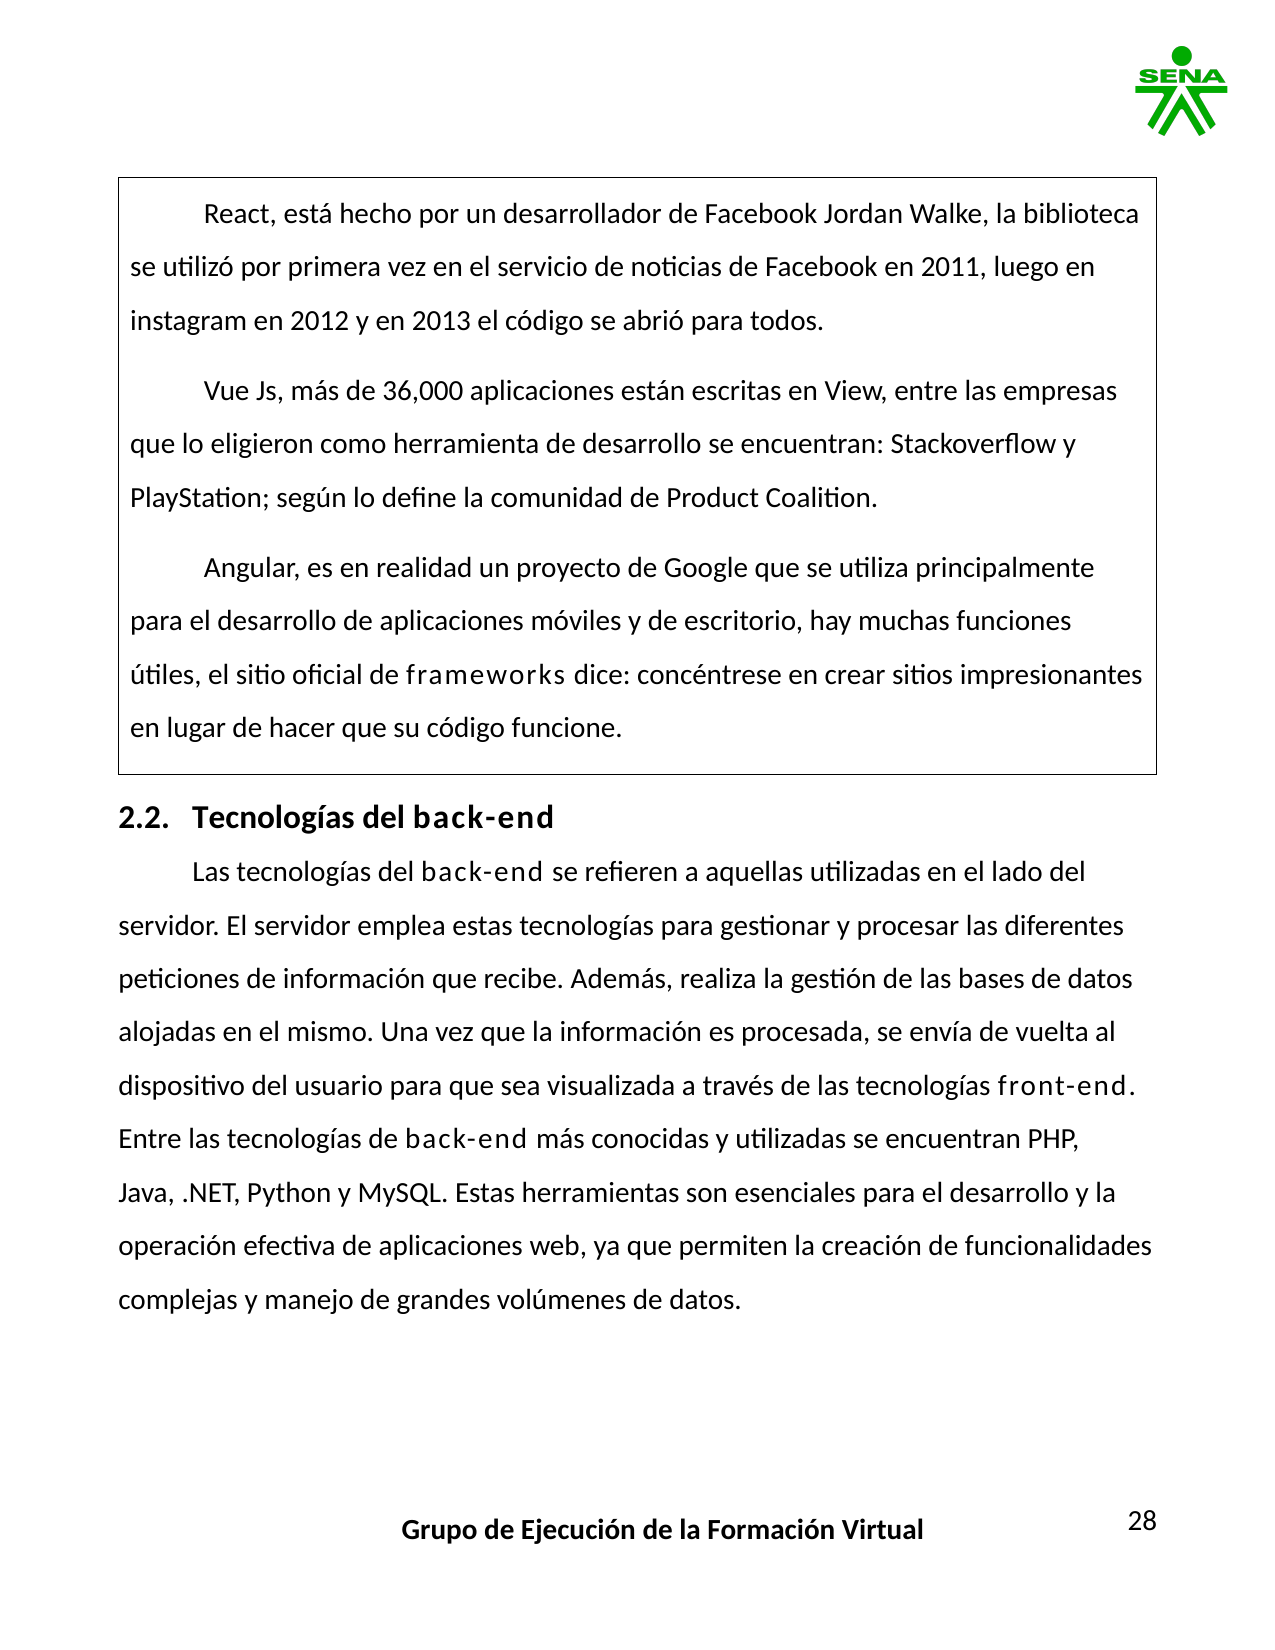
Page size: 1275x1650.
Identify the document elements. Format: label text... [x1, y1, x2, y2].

subtitle Tecnologías del back-end [118, 796, 1157, 837]
picture [1135, 46, 1228, 136]
text Las tecnologías del back-end se refieren a aquellas utilizadas en el lado del servidor. El servidor emplea estas tecnologías para gestionar y procesar las diferentes peticiones de información que recibe. Además, realiza la gestión de las bases de datos alojadas en el mismo. Una vez que la información es procesada, se envía de vuelta al dispositivo del usuario para que sea visualizada a través de las tecnologías front-end. Entre las tecnologías de back-end más conocidas y utilizadas se encuentran PHP, Java, .NET, Python y MySQL. Estas herramientas son esenciales para el desarrollo y la operación efectiva de aplicaciones web, ya que permiten la creación de funcionalidades complejas y manejo de grandes volúmenes de datos. [118, 853, 1157, 1316]
